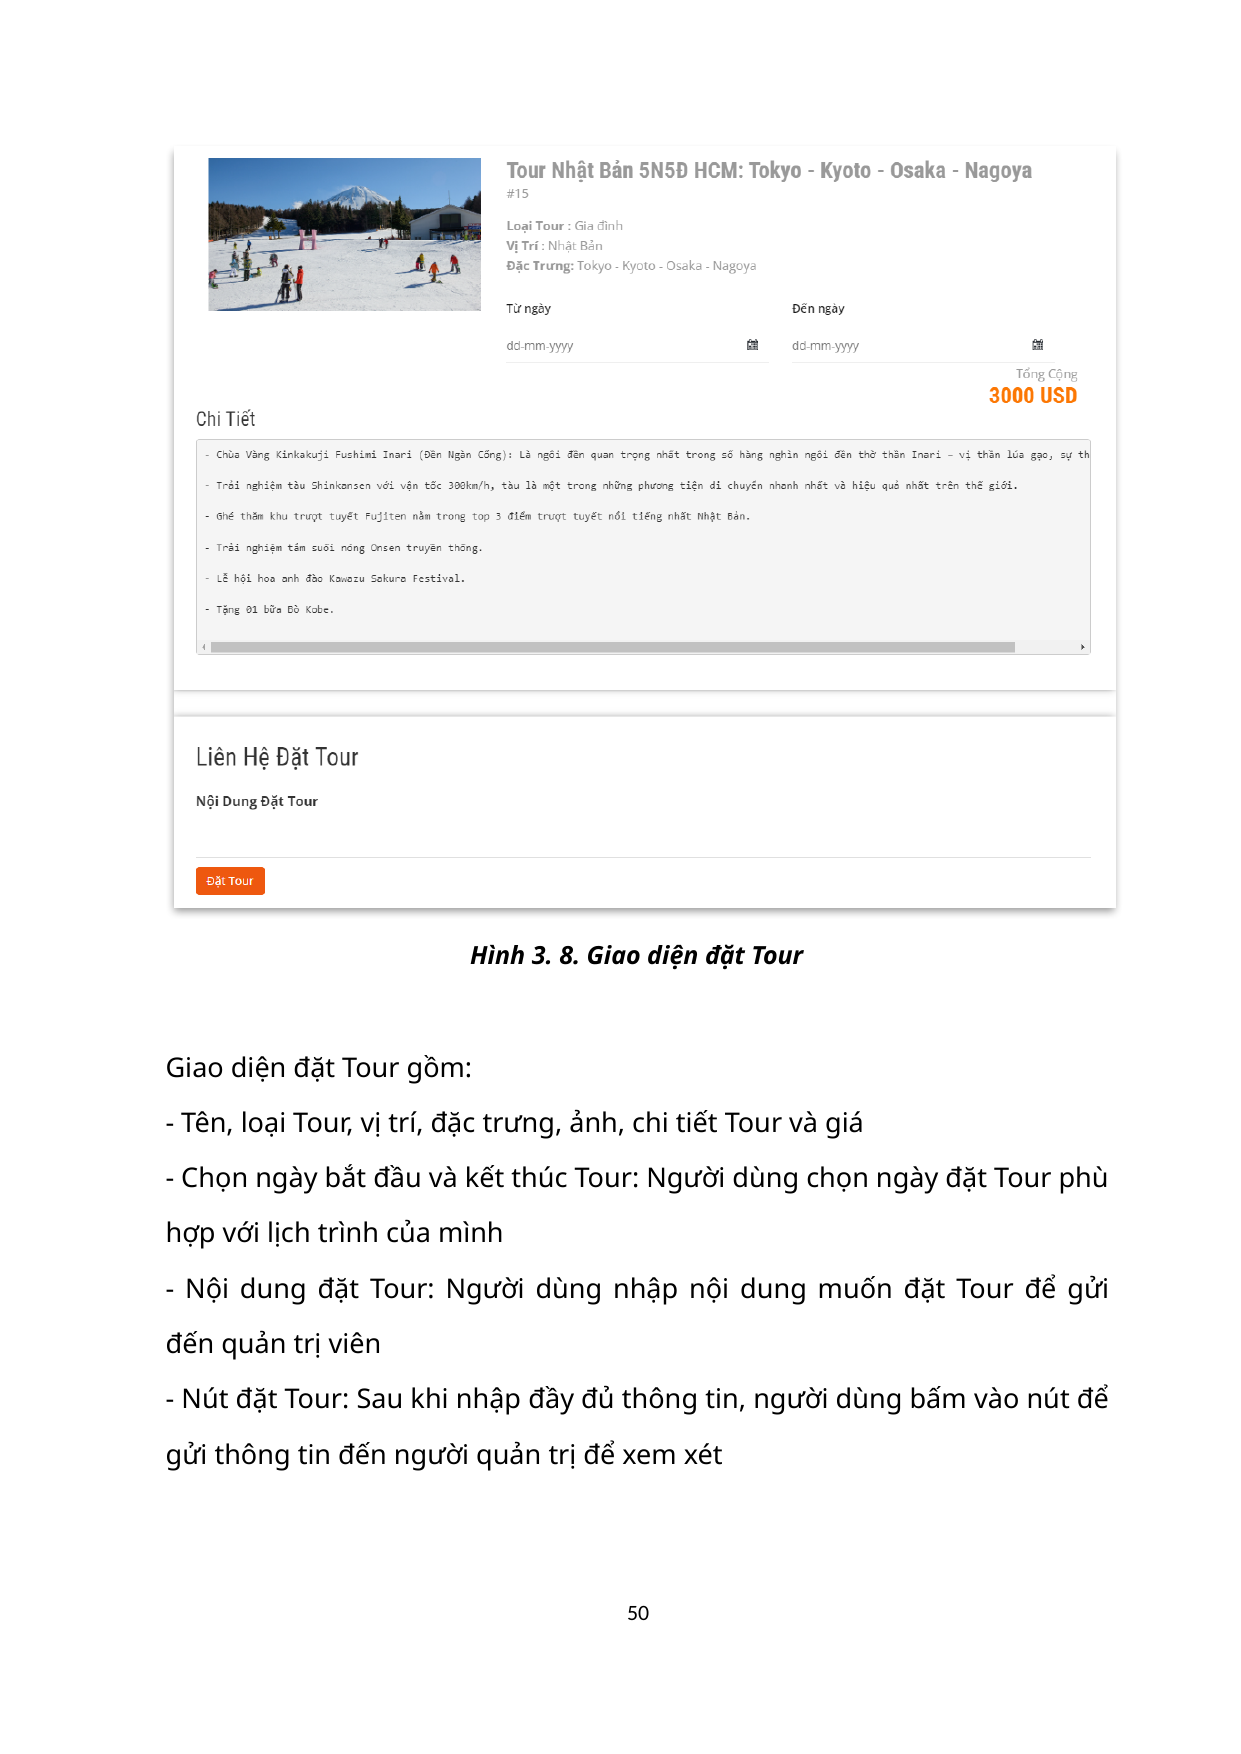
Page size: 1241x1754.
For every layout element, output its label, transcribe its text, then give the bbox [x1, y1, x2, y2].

text Hình 3. 8. Giao diện đặt Tour [165, 938, 1110, 972]
text - Tên, loại Tour, vị trí, đặc trưng, ảnh, chi tiết Tour và giá [165, 1103, 1110, 1140]
text - Chọn ngày bắt đầu và kết thúc Tour: Người dùng chọn ngày đặt Tour phù hợp với lịch trình của mình [165, 1159, 1110, 1251]
text Giao diện đặt Tour gồm: [165, 1048, 1110, 1085]
text - Nút đặt Tour: Sau khi nhập đầy đủ thông tin, người dùng bấm vào nút để gửi thông tin đến người quản trị để xem xét [165, 1380, 1110, 1472]
picture [174, 146, 1116, 908]
text - Nội dung đặt Tour: Người dùng nhập nội dung muốn đặt Tour để gửi đến quản trị viên [165, 1269, 1110, 1361]
